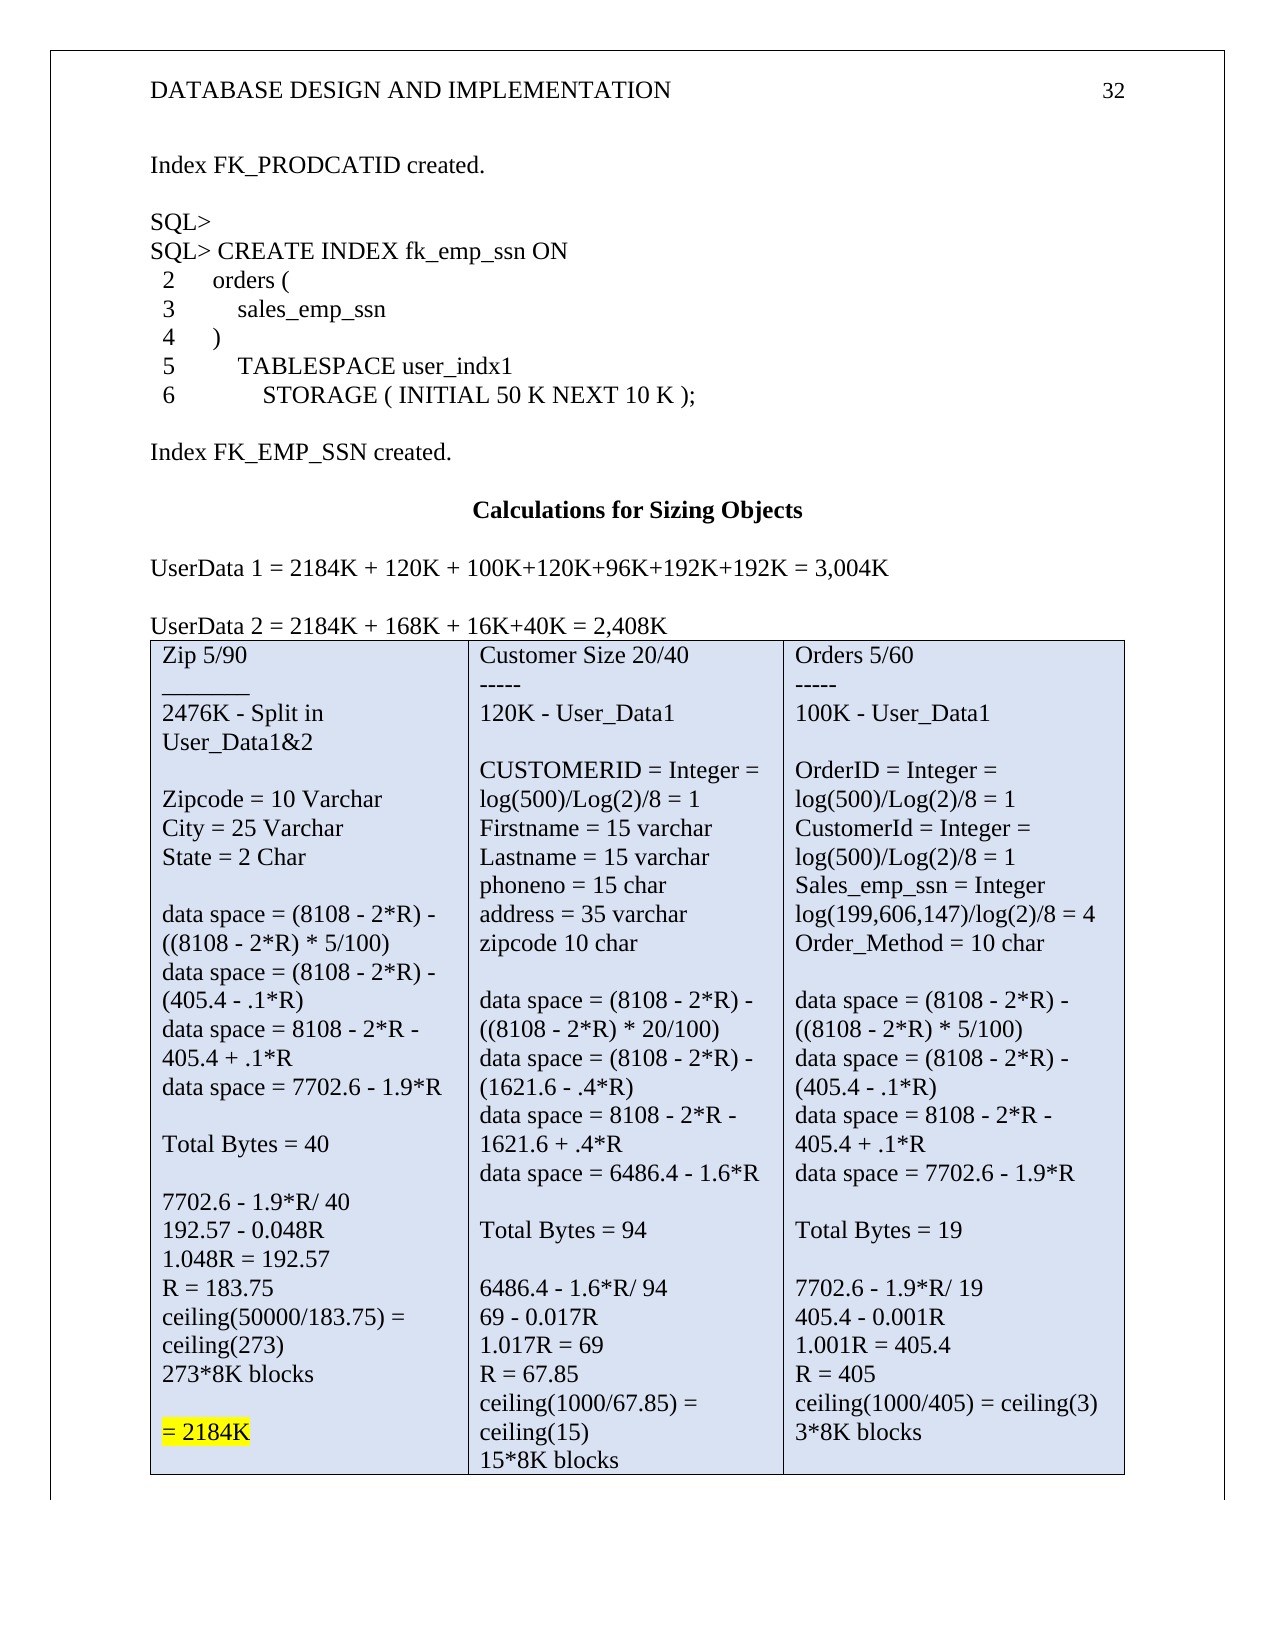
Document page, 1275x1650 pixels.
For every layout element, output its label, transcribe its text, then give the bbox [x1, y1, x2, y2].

text UserData 1 = 2184K + 120K + 100K+120K+96K+192K+192K = 3,004K [150, 553, 1125, 582]
text UserData 2 = 2184K + 168K + 16K+40K = 2,408K [150, 611, 1125, 639]
text SQL> [150, 207, 1125, 236]
text 3 sales_emp_ssn [150, 294, 1125, 322]
text 6 STORAGE ( INITIAL 50 K NEXT 10 K ); [150, 380, 1125, 409]
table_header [151, 641, 468, 1474]
subtitle Calculations for Sizing Objects [150, 495, 1125, 524]
text 2 orders ( [150, 265, 1125, 294]
text SQL> CREATE INDEX fk_emp_ssn ON [150, 236, 1125, 265]
text Index FK_PRODCATID created. [150, 150, 1125, 179]
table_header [469, 641, 783, 1474]
text Index FK_EMP_SSN created. [150, 437, 1125, 466]
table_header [784, 641, 1124, 1474]
text 4 ) [150, 322, 1125, 351]
text 5 TABLESPACE user_indx1 [150, 351, 1125, 380]
